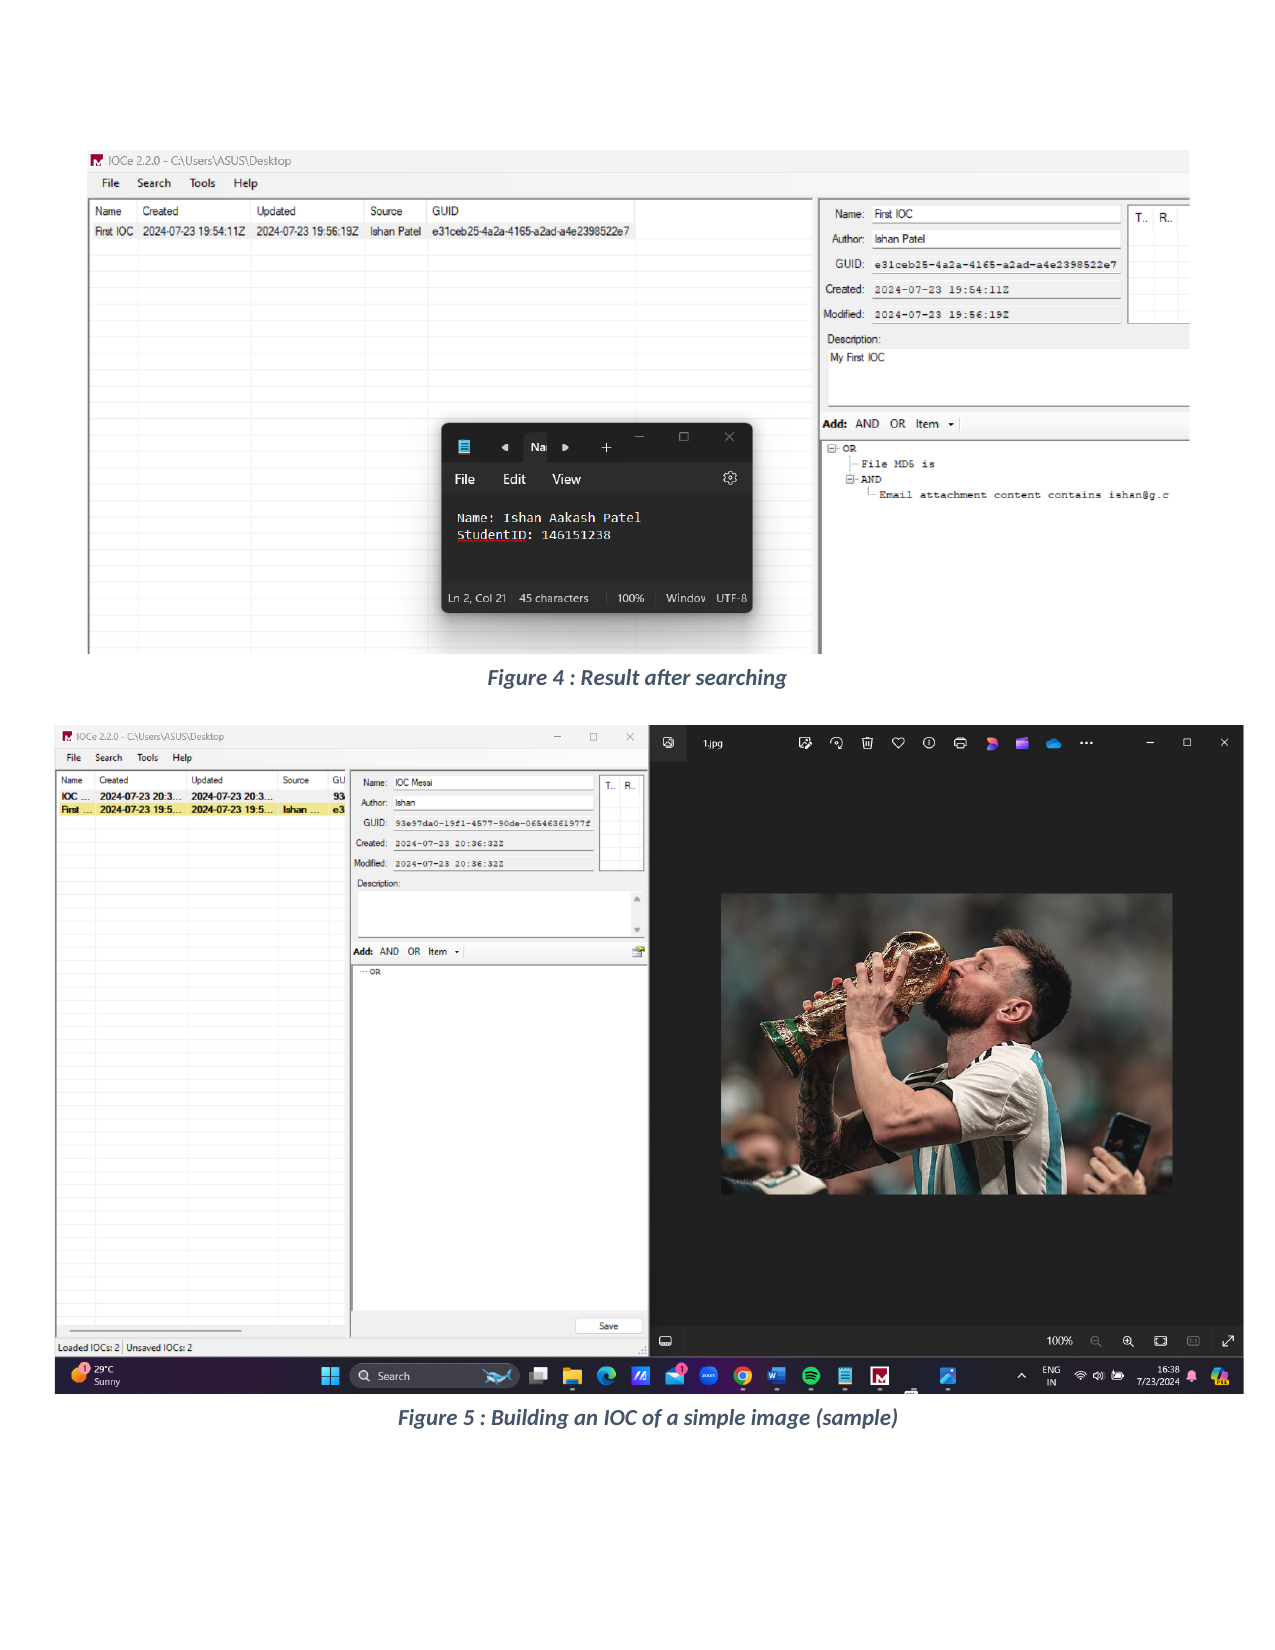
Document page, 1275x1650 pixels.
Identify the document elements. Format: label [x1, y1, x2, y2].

picture [87, 150, 1190, 654]
picture [54, 725, 1244, 1394]
